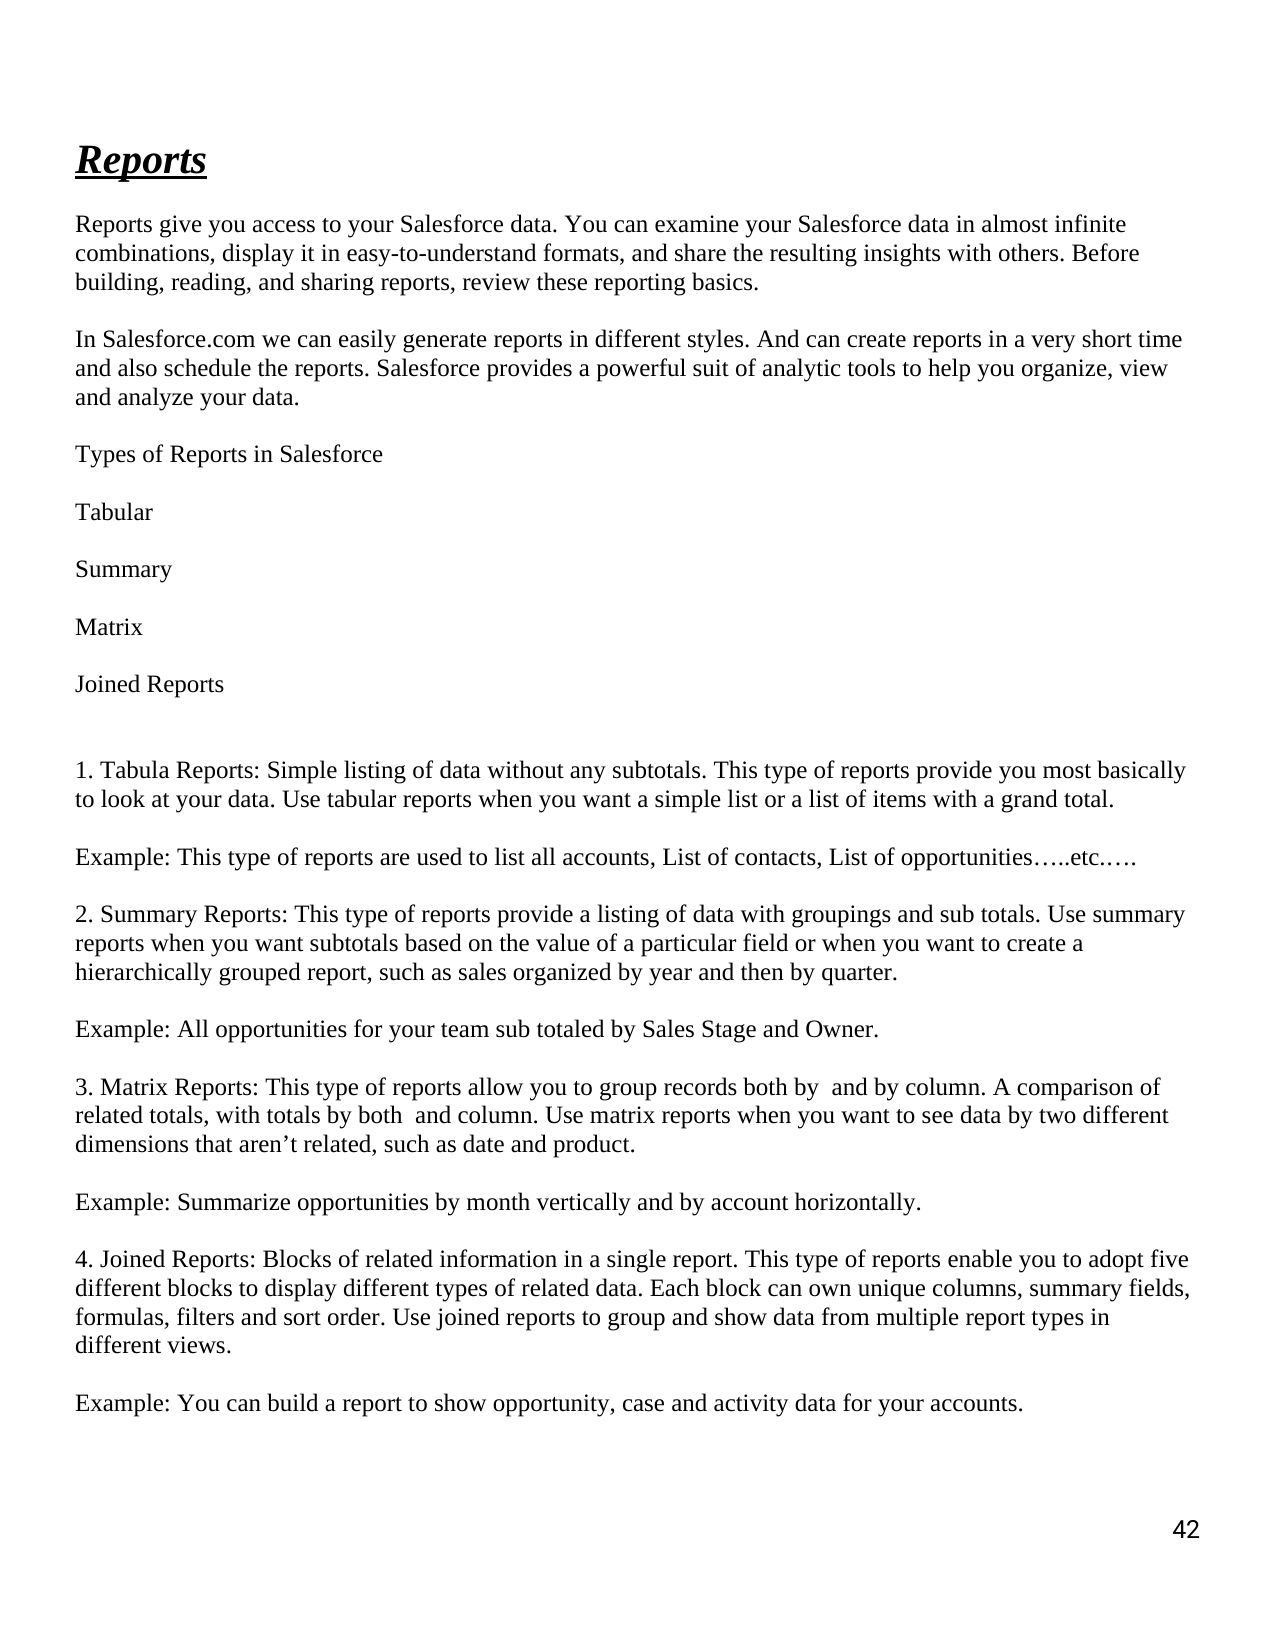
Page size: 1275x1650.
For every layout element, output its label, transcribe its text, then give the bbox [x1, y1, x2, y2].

text 2. Summary Reports: This type of reports provide a listing of data with groupings and sub totals. Use summary reports when you want subtotals based on the value of a particular field or when you want to create a hierarchically grouped report, such as sales organized by year and then by quarter. [75, 899, 1200, 985]
text Summary [75, 554, 1200, 583]
text Joined Reports [75, 669, 1200, 698]
text Reports give you access to your Salesforce data. You can examine your Salesforce data in almost infinite combinations, display it in easy-to-understand formats, and share the resulting insights with others. Before building, reading, and sharing reports, review these reporting basics. [75, 209, 1200, 295]
text Matrix [75, 612, 1200, 640]
text Example: This type of reports are used to list all accounts, List of contacts, List of opportunities…..etc.…. [75, 842, 1200, 870]
text Example: All opportunities for your team sub totaled by Sales Stage and Owner. [75, 1014, 1200, 1043]
text 1. Tabula Reports: Simple listing of data without any subtotals. This type of reports provide you most basically to look at your data. Use tabular reports when you want a simple list or a list of items with a grand total. [75, 755, 1200, 813]
text Tabular [75, 497, 1200, 525]
text 4. Joined Reports: Blocks of related information in a single report. This type of reports enable you to adopt five different blocks to display different types of related data. Each block can own unique columns, summary fields, formulas, filters and sort order. Use joined reports to group and show data from multiple report types in different views. [75, 1244, 1200, 1359]
subtitle Reports [75, 135, 1200, 183]
text Example: You can build a report to show opportunity, case and activity data for your accounts. [75, 1388, 1200, 1417]
text In Salesforce.com we can easily generate reports in different styles. And can create reports in a very short time and also schedule the reports. Salesforce provides a powerful suit of analytic tools to help you organize, view and analyze your data. [75, 324, 1200, 410]
text Example: Summarize opportunities by month vertically and by account horizontally. [75, 1187, 1200, 1215]
text Types of Reports in Salesforce [75, 439, 1200, 468]
text 3. Matrix Reports: This type of reports allow you to group records both by and by column. A comparison of related totals, with totals by both and column. Use matrix reports when you want to see data by two different dimensions that aren’t related, such as date and product. [75, 1072, 1200, 1158]
